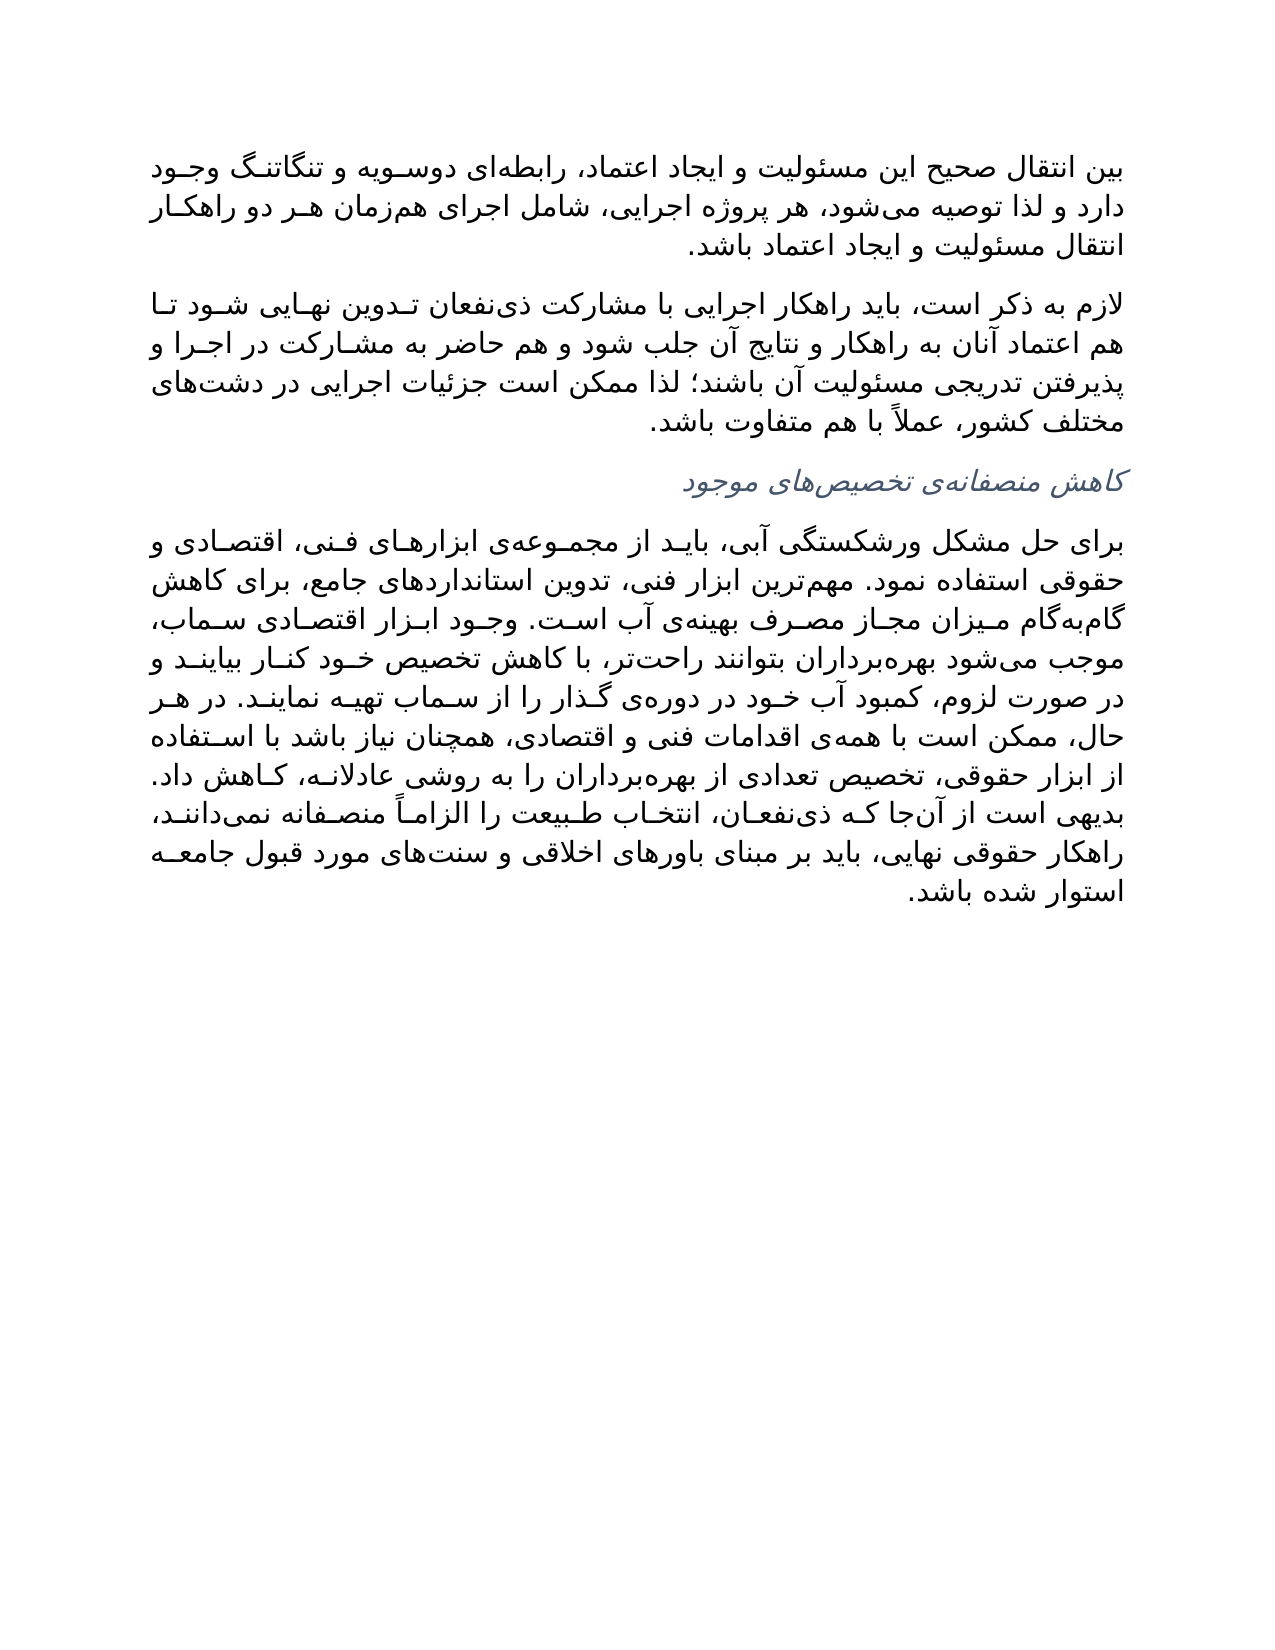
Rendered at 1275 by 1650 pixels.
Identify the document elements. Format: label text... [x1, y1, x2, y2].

subtitle کاهش منصفانه‌ی تخصیص‌های موجود [150, 464, 1125, 498]
text برای حل مشکل ورشکستگی آبی، باید از مجموعه‌ی ابزارهای فنی، اقتصادی و حقوقی استفاده نمود. مهم‌ترین ابزار فنی، تدوین استانداردهای جامع، برای کاهش گام‌به‌گام میزان مجاز مصرف بهینه‌ی آب است. وجود ابزار اقتصادی سماب، موجب می‌شود بهره‌برداران بتوانند راحت‌تر، با کاهش تخصیص خود کنار بیایند و در صورت لزوم، کمبود آب خود در دوره‌ی گذار را از سماب تهیه نمایند. در هر حال، ممکن است با همه‌ی اقدامات فنی و اقتصادی، همچنان نیاز باشد با استفاده از ابزار حقوقی، تخصیص تعدادی از بهره‌برداران را به روشی عادلانه، کاهش داد. بدیهی است از آن‌جا که ذی‌نفعان، انتخاب طبیعت را الزاماً منصفانه نمی‌دانند، راهکار حقوقی نهایی، باید بر مبنای باورهای اخلاقی و سنت‌های مورد قبول جامعه استوار شده باشد. [150, 524, 1125, 909]
text بین انتقال صحیح این مسئولیت و ایجاد اعتماد، رابطه‌ای دوسویه و تنگاتنگ وجود دارد و لذا توصیه می‌شود، هر پروژه اجرایی، شامل اجرای هم‌زمان هر دو راهکار انتقال مسئولیت و ایجاد اعتماد باشد. [150, 150, 1125, 262]
text لازم به ذکر است، باید راهکار اجرایی با مشارکت ذی‌نفعان تدوین نهایی شود تا هم اعتماد آنان به راهکار و نتایج آن جلب شود و هم حاضر به مشارکت در اجرا و پذیرفتن تدریجی مسئولیت آن باشند؛ لذا ممکن است جزئیات اجرایی در دشت‌های مختلف کشور، عملاً با هم متفاوت باشد. [150, 288, 1125, 438]
